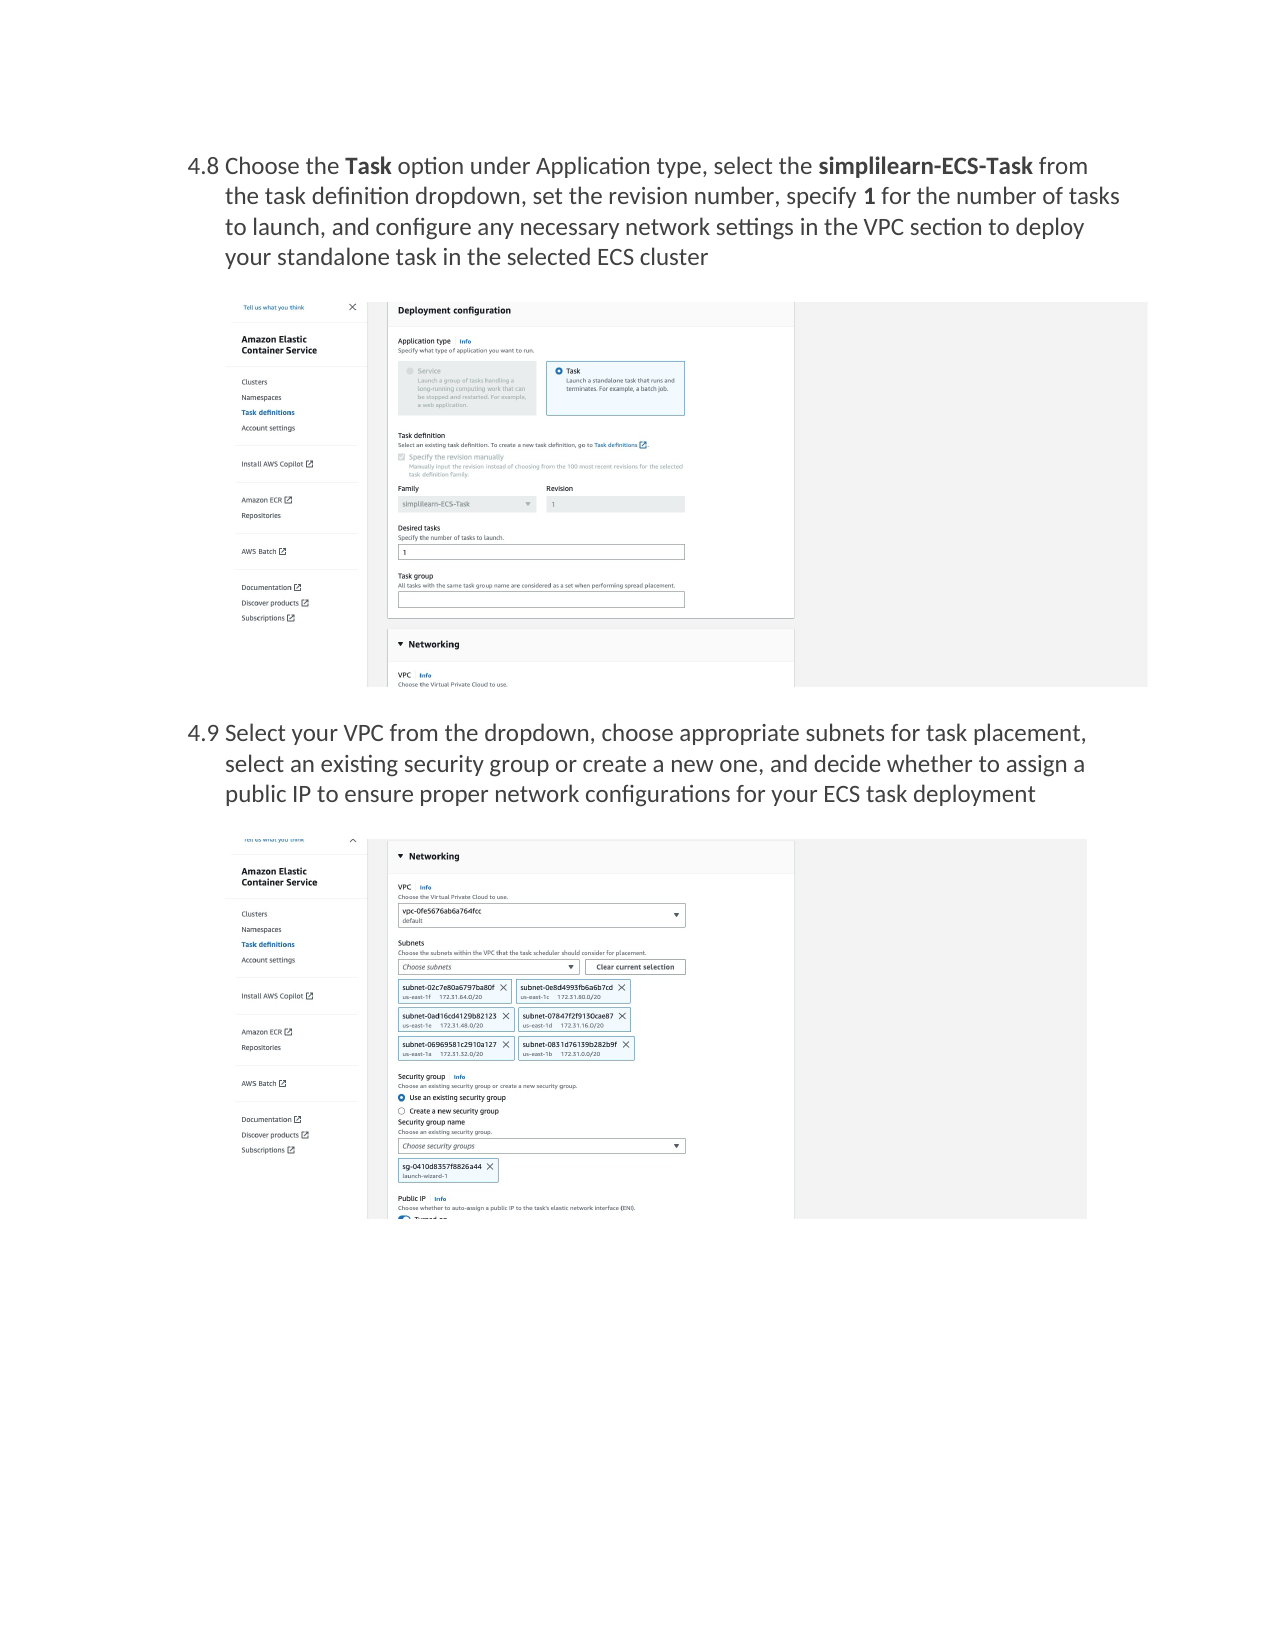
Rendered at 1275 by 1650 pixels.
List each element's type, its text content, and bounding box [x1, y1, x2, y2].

list Choose the Task option under Application type, select the simplilearn-ECS-Task from the task definition dropdown, set the revision number, specify 1 for the number of tasks to launch, and configure any necessary network settings in the VPC section to deploy your standalone task in the selected ECS cluster [187, 150, 1124, 272]
list Select your VPC from the dropdown, choose appropriate subnets for task placement, select an existing security group or create a new one, and decide whether to assign a public IP to ensure proper network configurations for your ECS task deployment [187, 717, 1124, 809]
picture [225, 839, 1087, 1219]
picture [225, 302, 1148, 687]
